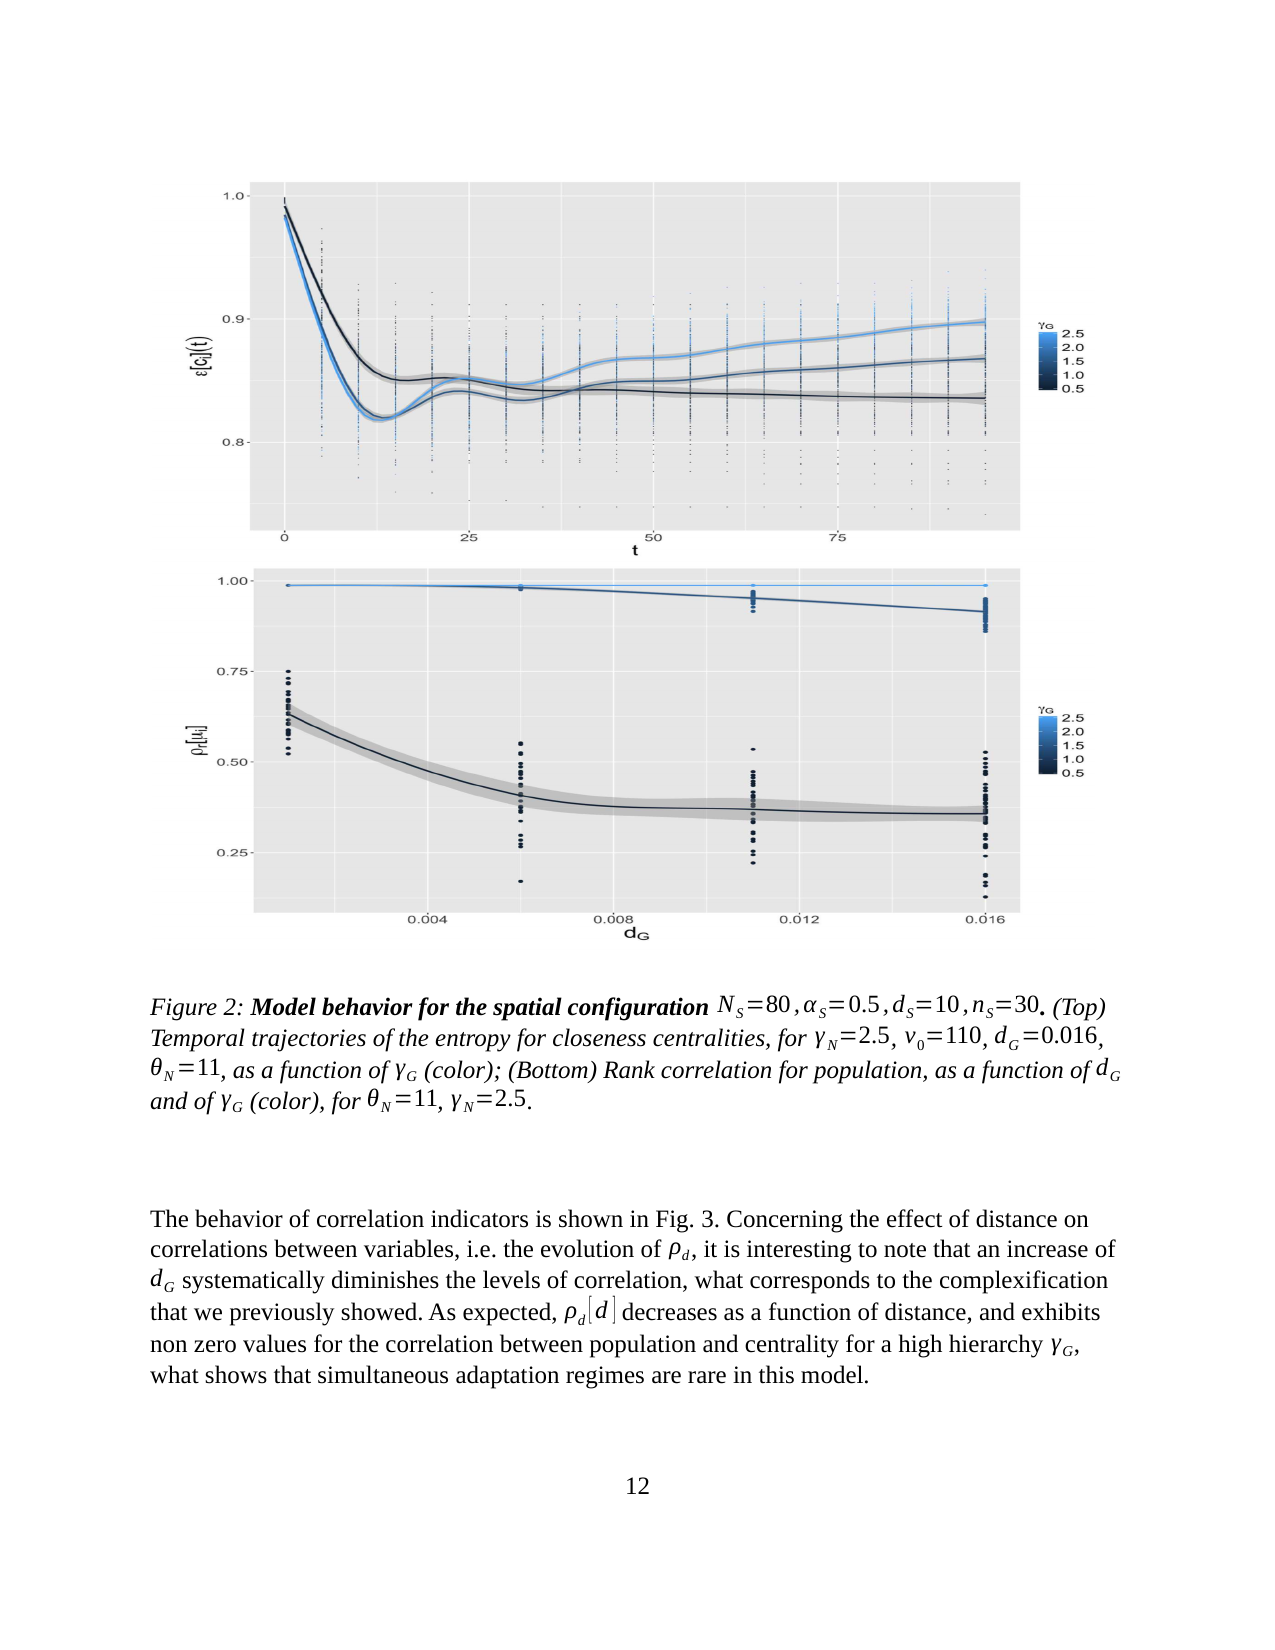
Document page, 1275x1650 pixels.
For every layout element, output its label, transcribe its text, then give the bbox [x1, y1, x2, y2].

text The behavior of correlation indicators is shown in Fig. 3. Concerning the effect of distance on correlations between variables, i.e. the evolution of , it is interesting to note that an increase of systematically diminishes the levels of correlation, what corresponds to the complexification that we previously showed. As expected, decreases as a function of distance, and exhibits non zero values for the correlation between population and centrality for a high hierarchy , what shows that simultaneous adaptation regimes are rare in this model. [150, 1204, 1125, 1388]
text Figure 2: Model behavior for the spatial configuration . (Top) Temporal trajectories of the entropy for closeness centralities, for , , , , as a function of (color); (Bottom) Rank correlation for population, as a function of and of (color), for , . [150, 991, 1125, 1116]
picture [151, 173, 1095, 950]
